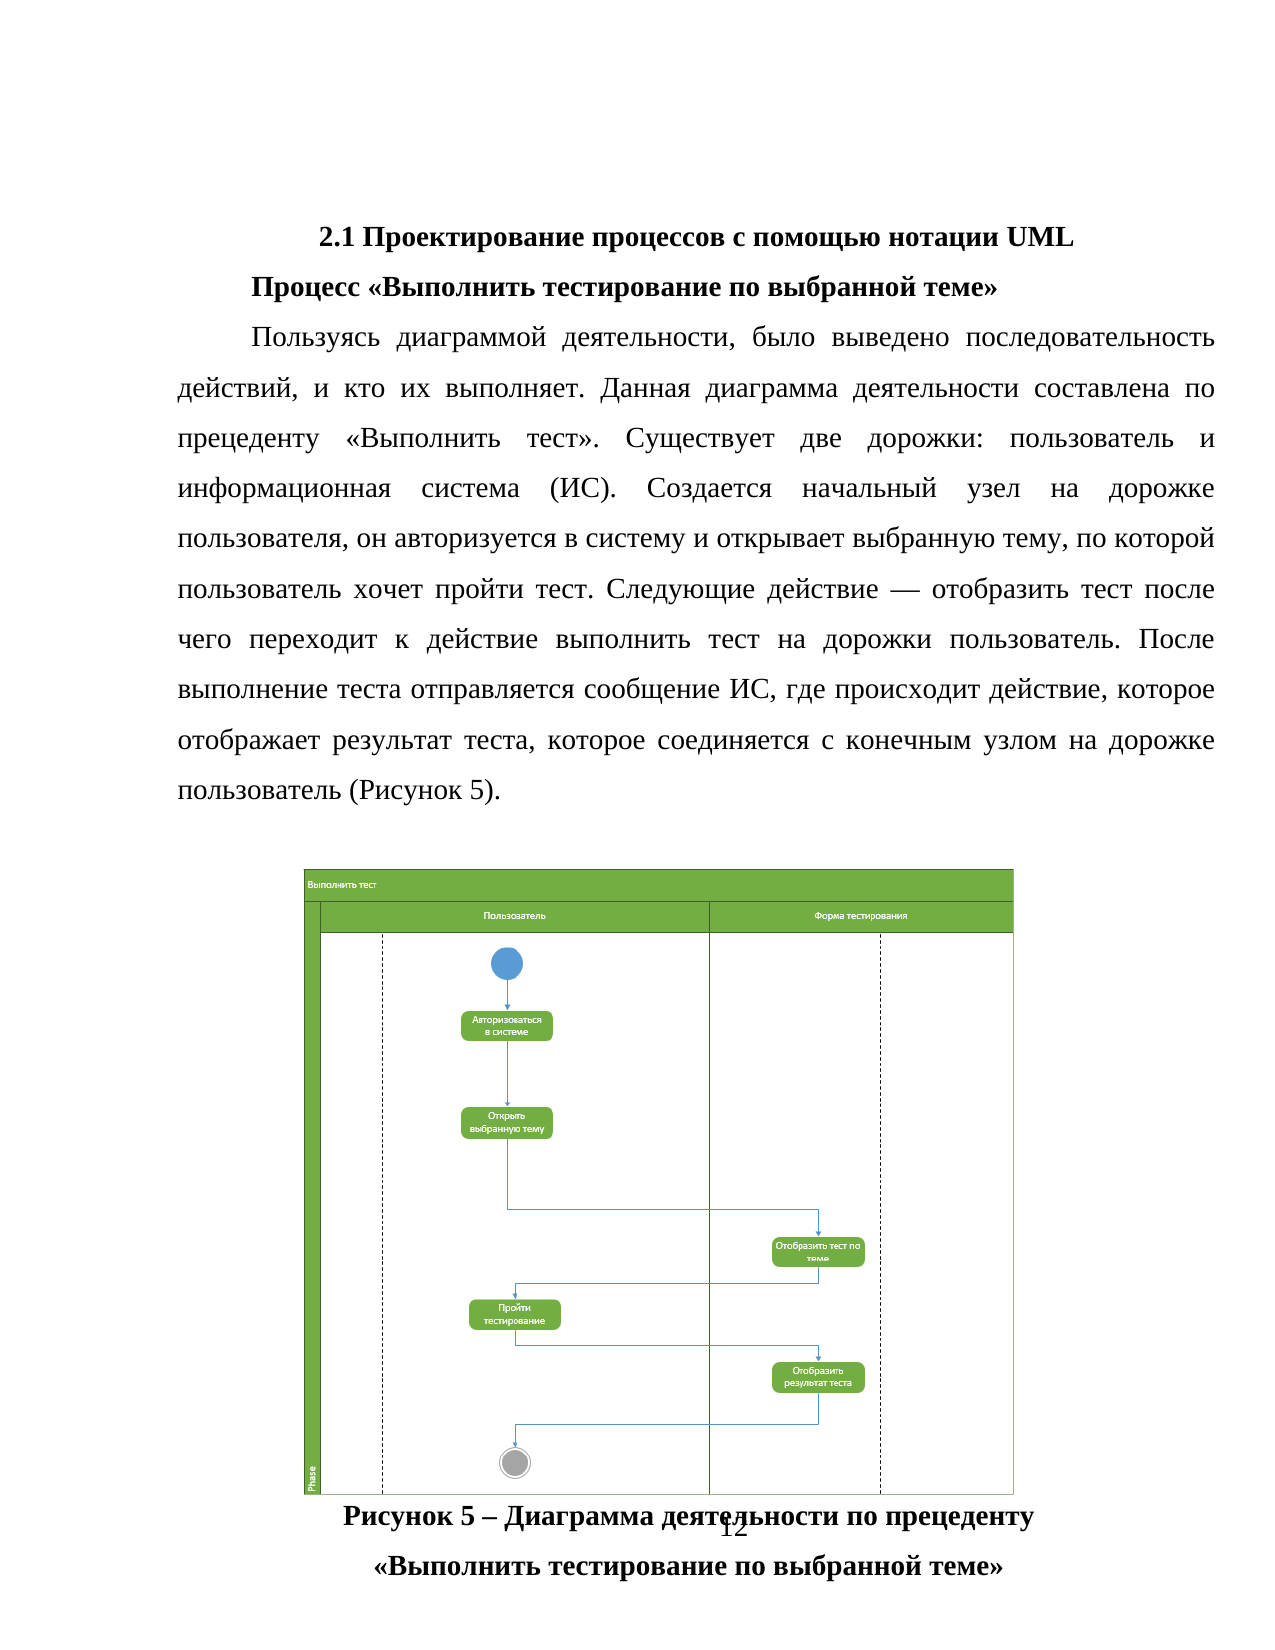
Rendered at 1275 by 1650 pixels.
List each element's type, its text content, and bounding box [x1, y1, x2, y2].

text Процесс «Выполнить тестирование по выбранной теме» [177, 269, 1216, 303]
picture [303, 869, 1014, 1495]
text Пользуясь диаграммой деятельности, было выведено последовательность действий, и кто их выполняет. Данная диаграмма деятельности составлена по прецеденту «Выполнить тест». Существует две дорожки: пользователь и информационная система (ИС). Создается начальный узел на дорожке пользователя, он авторизуется в систему и открывает выбранную тему, по которой пользователь хочет пройти тест. Следующие действие — отобразить тест после чего переходит к действие выполнить тест на дорожки пользователь. После выполнение теста отправляется сообщение ИС, где происходит действие, которое отображает результат теста, которое соединяется с конечным узлом на дорожке пользователь (Рисунок 5). [177, 319, 1216, 806]
subtitle 2.1 Проектирование процессов с помощью нотации UML [177, 219, 1216, 252]
